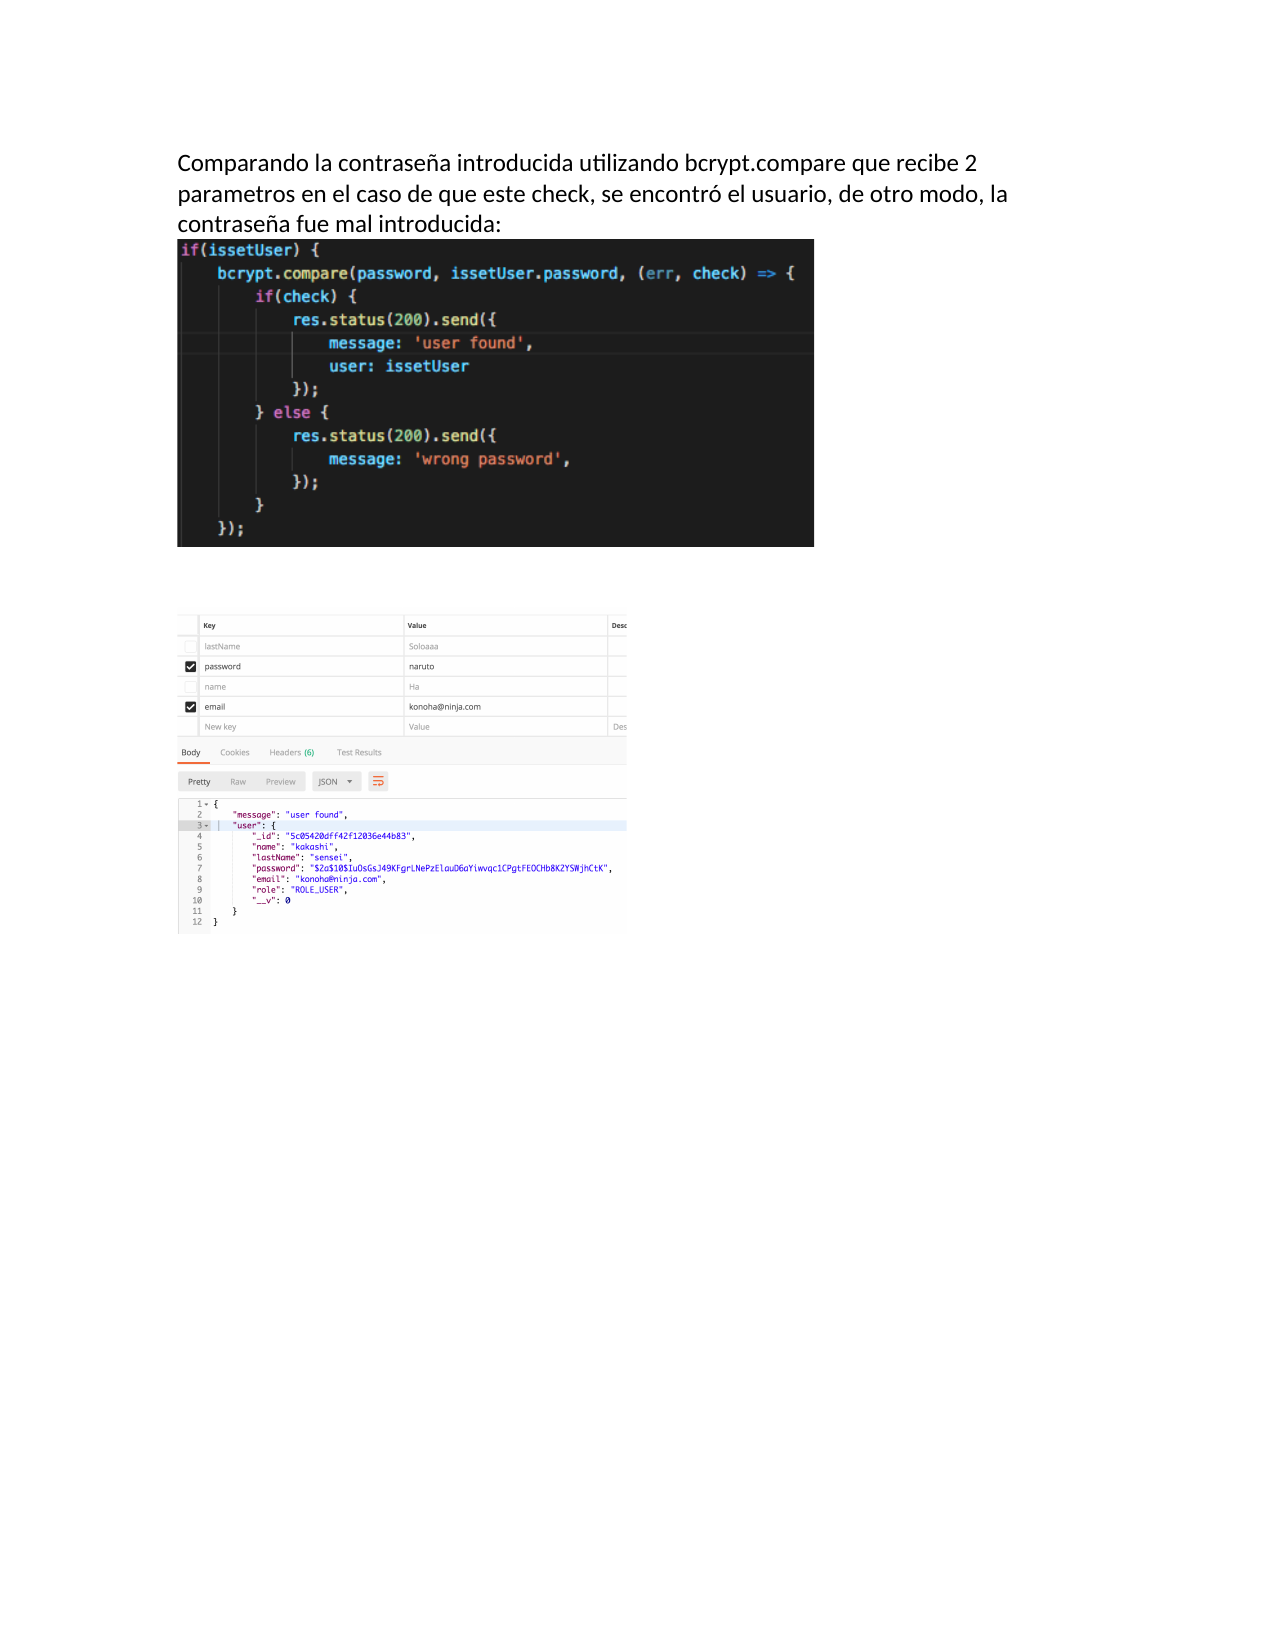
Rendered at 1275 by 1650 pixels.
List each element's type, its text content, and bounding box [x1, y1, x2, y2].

picture [177, 607, 627, 934]
text Comparando la contraseña introducida utilizando bcrypt.compare que recibe 2 parametros en el caso de que este check, se encontró el usuario, de otro modo, la contraseña fue mal introducida: [177, 148, 1098, 239]
picture [177, 239, 815, 547]
